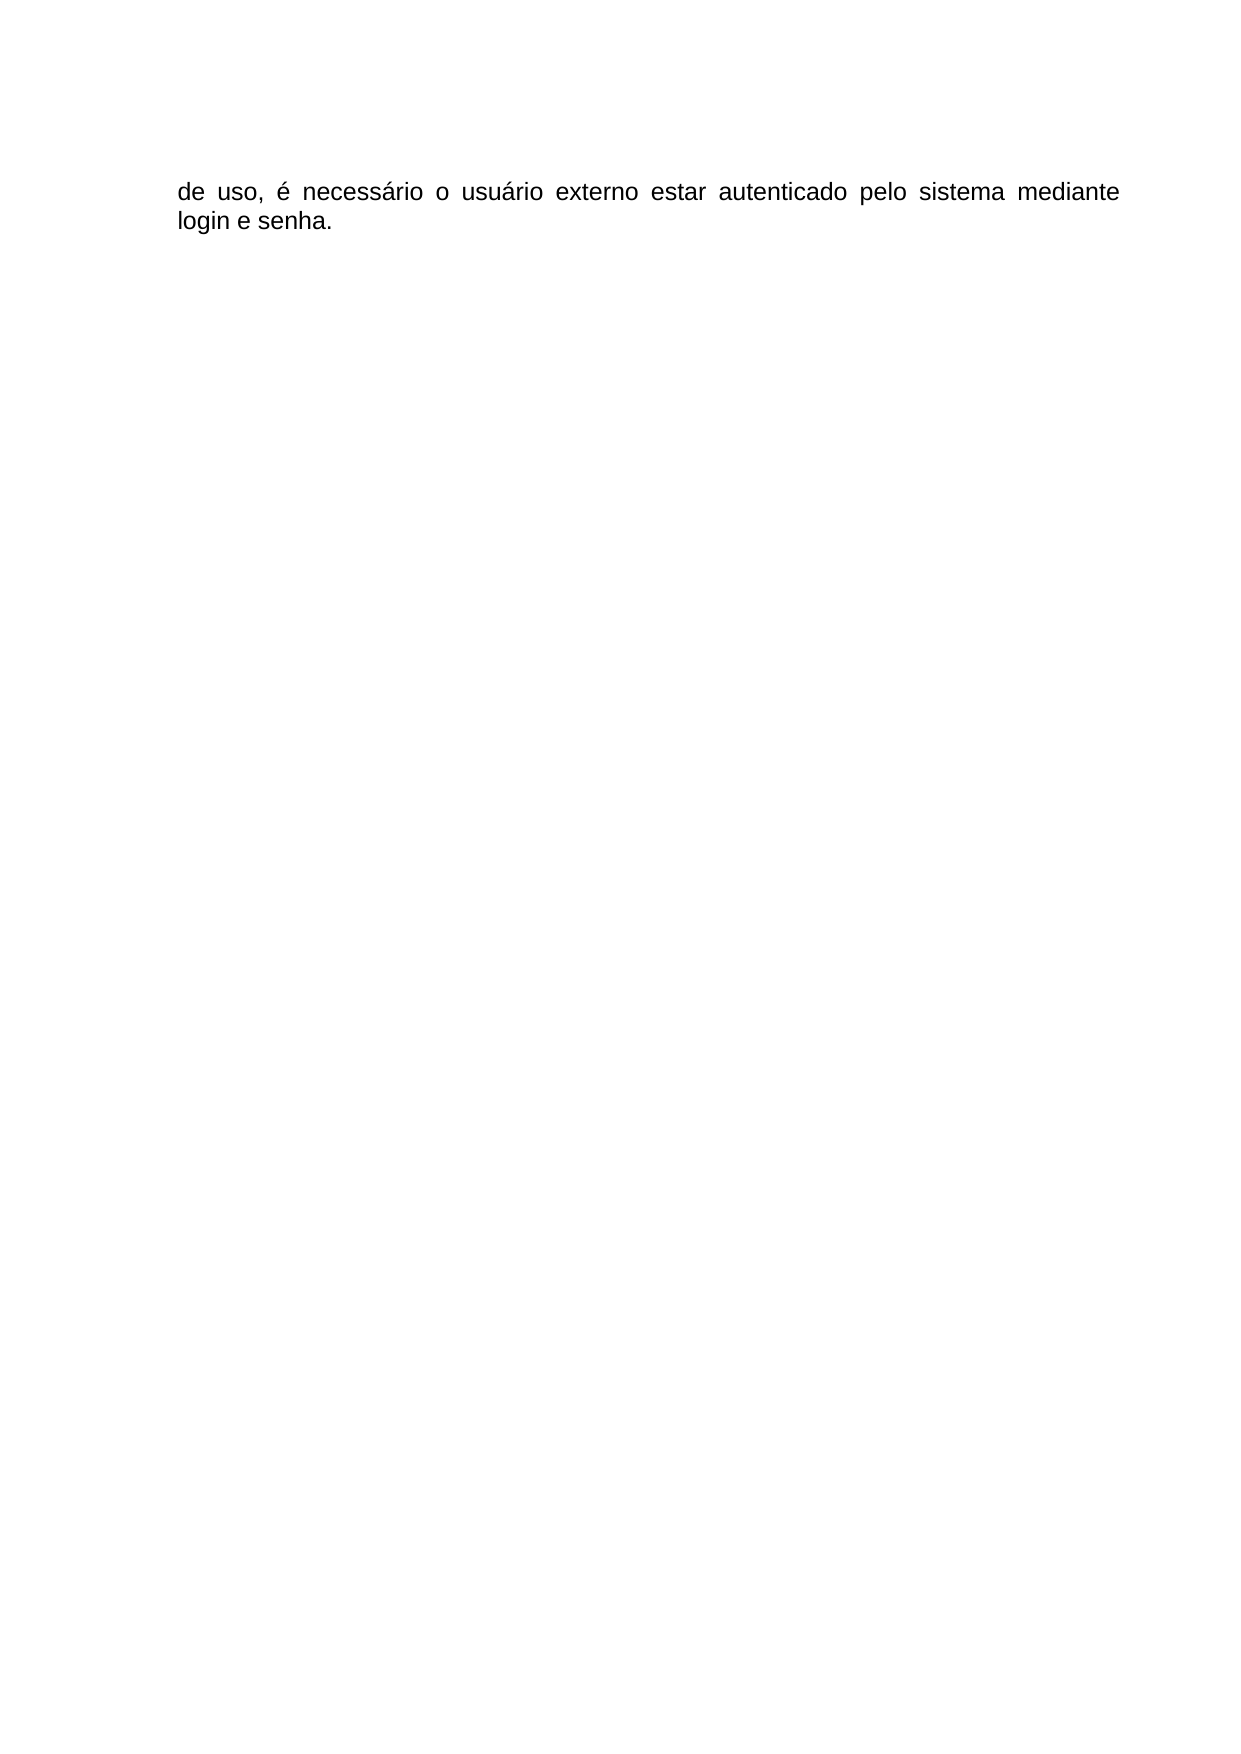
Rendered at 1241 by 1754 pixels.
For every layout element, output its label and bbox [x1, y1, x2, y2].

text [177, 177, 1122, 235]
